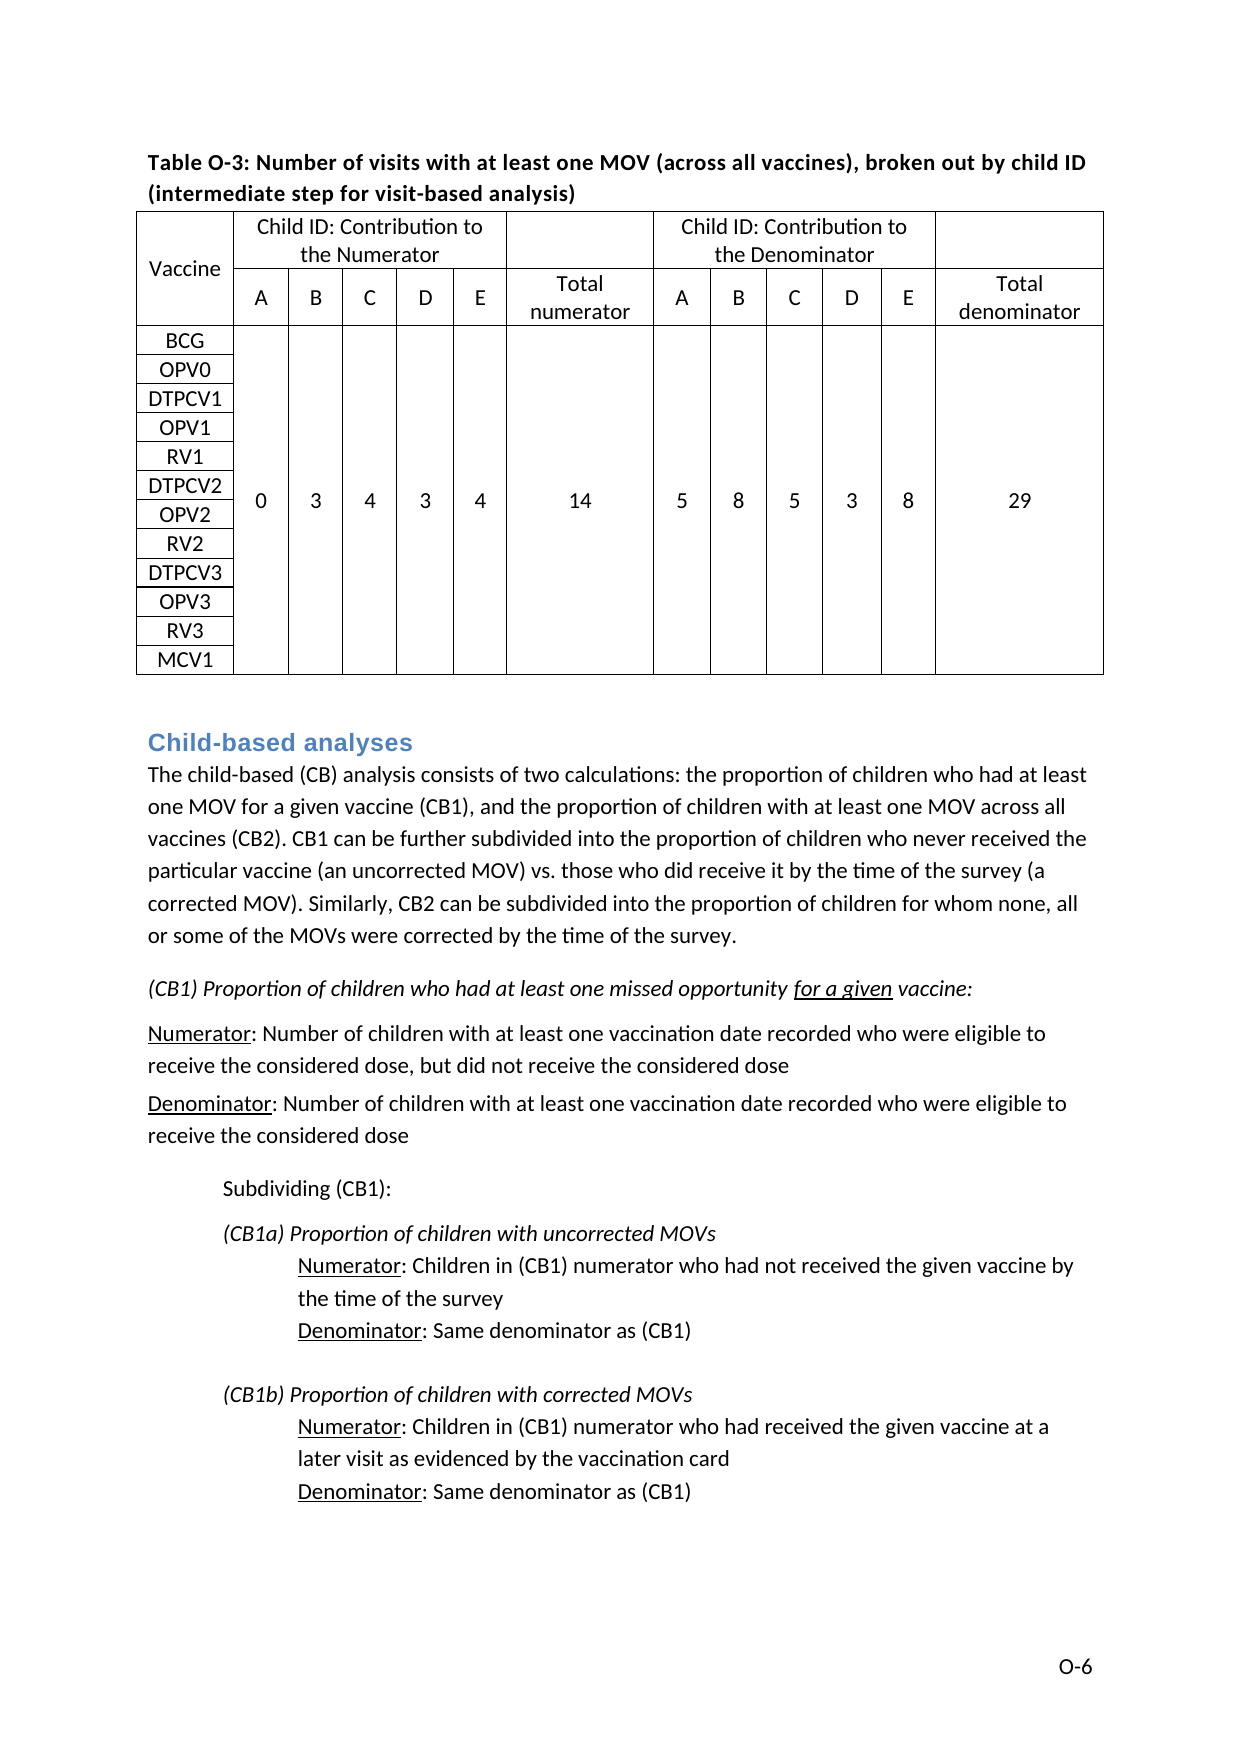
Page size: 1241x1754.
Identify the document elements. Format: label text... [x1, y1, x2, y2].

text The child-based (CB) analysis consists of two calculations: the proportion of children who had at least one MOV for a given vaccine (CB1), and the proportion of children with at least one MOV across all vaccines (CB2). CB1 can be further subdivided into the proportion of children who never received the particular vaccine (an uncorrected MOV) vs. those who did receive it by the time of the survey (a corrected MOV). Similarly, CB2 can be subdivided into the proportion of children for whom none, all or some of the MOVs were corrected by the time of the survey. [148, 760, 1093, 949]
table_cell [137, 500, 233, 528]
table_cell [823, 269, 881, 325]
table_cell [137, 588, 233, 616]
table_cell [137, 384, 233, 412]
text Denominator: Same denominator as (CB1) [223, 1477, 1093, 1505]
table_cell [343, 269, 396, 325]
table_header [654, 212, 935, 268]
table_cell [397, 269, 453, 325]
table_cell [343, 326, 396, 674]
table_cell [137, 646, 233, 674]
text (CB1b) Proportion of children with corrected MOVs [223, 1380, 1093, 1408]
text (CB1) Proportion of children who had at least one missed opportunity for a given vaccine: [148, 974, 1093, 1002]
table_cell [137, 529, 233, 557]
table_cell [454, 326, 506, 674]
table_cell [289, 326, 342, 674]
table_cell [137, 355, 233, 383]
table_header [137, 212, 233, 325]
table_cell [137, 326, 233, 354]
subtitle Table O-3: Number of visits with at least one MOV (across all vaccines), broken out by child ID (intermediate step for visit-based analysis) [148, 148, 1093, 207]
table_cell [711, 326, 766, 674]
text (CB1a) Proportion of children with uncorrected MOVs [223, 1219, 1093, 1247]
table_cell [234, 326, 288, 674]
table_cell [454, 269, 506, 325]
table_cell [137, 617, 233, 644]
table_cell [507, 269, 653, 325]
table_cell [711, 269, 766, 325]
text Subdividing (CB1): [223, 1174, 1093, 1203]
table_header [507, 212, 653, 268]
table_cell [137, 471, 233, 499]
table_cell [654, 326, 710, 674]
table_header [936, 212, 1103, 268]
text Numerator: Children in (CB1) numerator who had received the given vaccine at a later visit as evidenced by the vaccination card [298, 1412, 1093, 1473]
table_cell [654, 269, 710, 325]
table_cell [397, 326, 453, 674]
text Denominator: Same denominator as (CB1) [223, 1316, 1093, 1344]
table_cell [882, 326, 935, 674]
subtitle Child-based analyses [148, 728, 1093, 756]
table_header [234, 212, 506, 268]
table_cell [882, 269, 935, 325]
text Denominator: Number of children with at least one vaccination date recorded who were eligible to receive the considered dose [148, 1089, 1093, 1149]
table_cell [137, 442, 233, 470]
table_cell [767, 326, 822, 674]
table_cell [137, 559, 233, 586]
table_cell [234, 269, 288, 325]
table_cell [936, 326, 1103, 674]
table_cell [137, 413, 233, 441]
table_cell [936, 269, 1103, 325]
text Numerator: Number of children with at least one vaccination date recorded who were eligible to receive the considered dose, but did not receive the considered dose [148, 1019, 1093, 1079]
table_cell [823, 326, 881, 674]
text Numerator: Children in (CB1) numerator who had not received the given vaccine by the time of the survey [298, 1251, 1093, 1312]
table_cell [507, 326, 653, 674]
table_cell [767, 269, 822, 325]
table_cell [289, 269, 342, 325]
